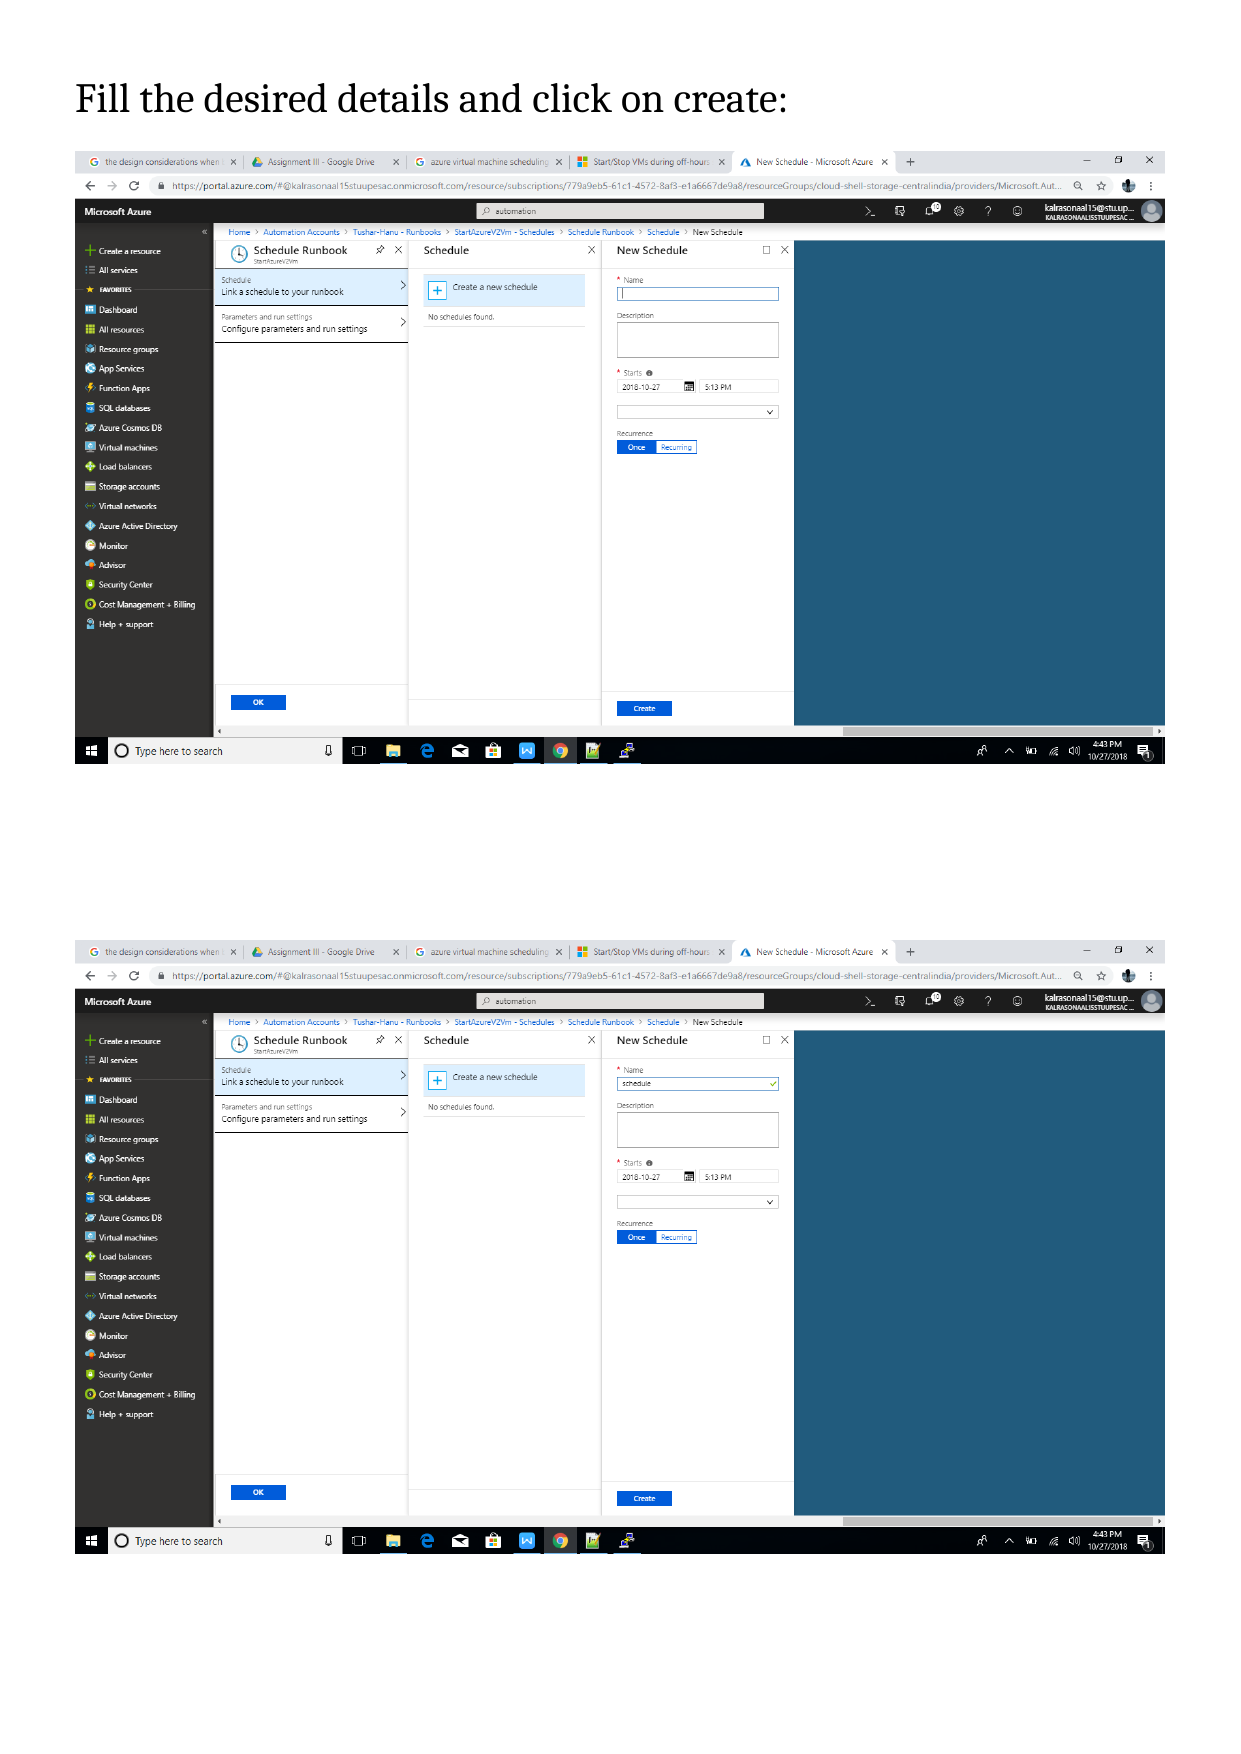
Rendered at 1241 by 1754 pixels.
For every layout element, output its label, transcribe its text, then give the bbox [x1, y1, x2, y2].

picture [75, 940, 1165, 1554]
text Fill the desired details and click on create: [75, 75, 1165, 123]
picture [75, 151, 1165, 764]
